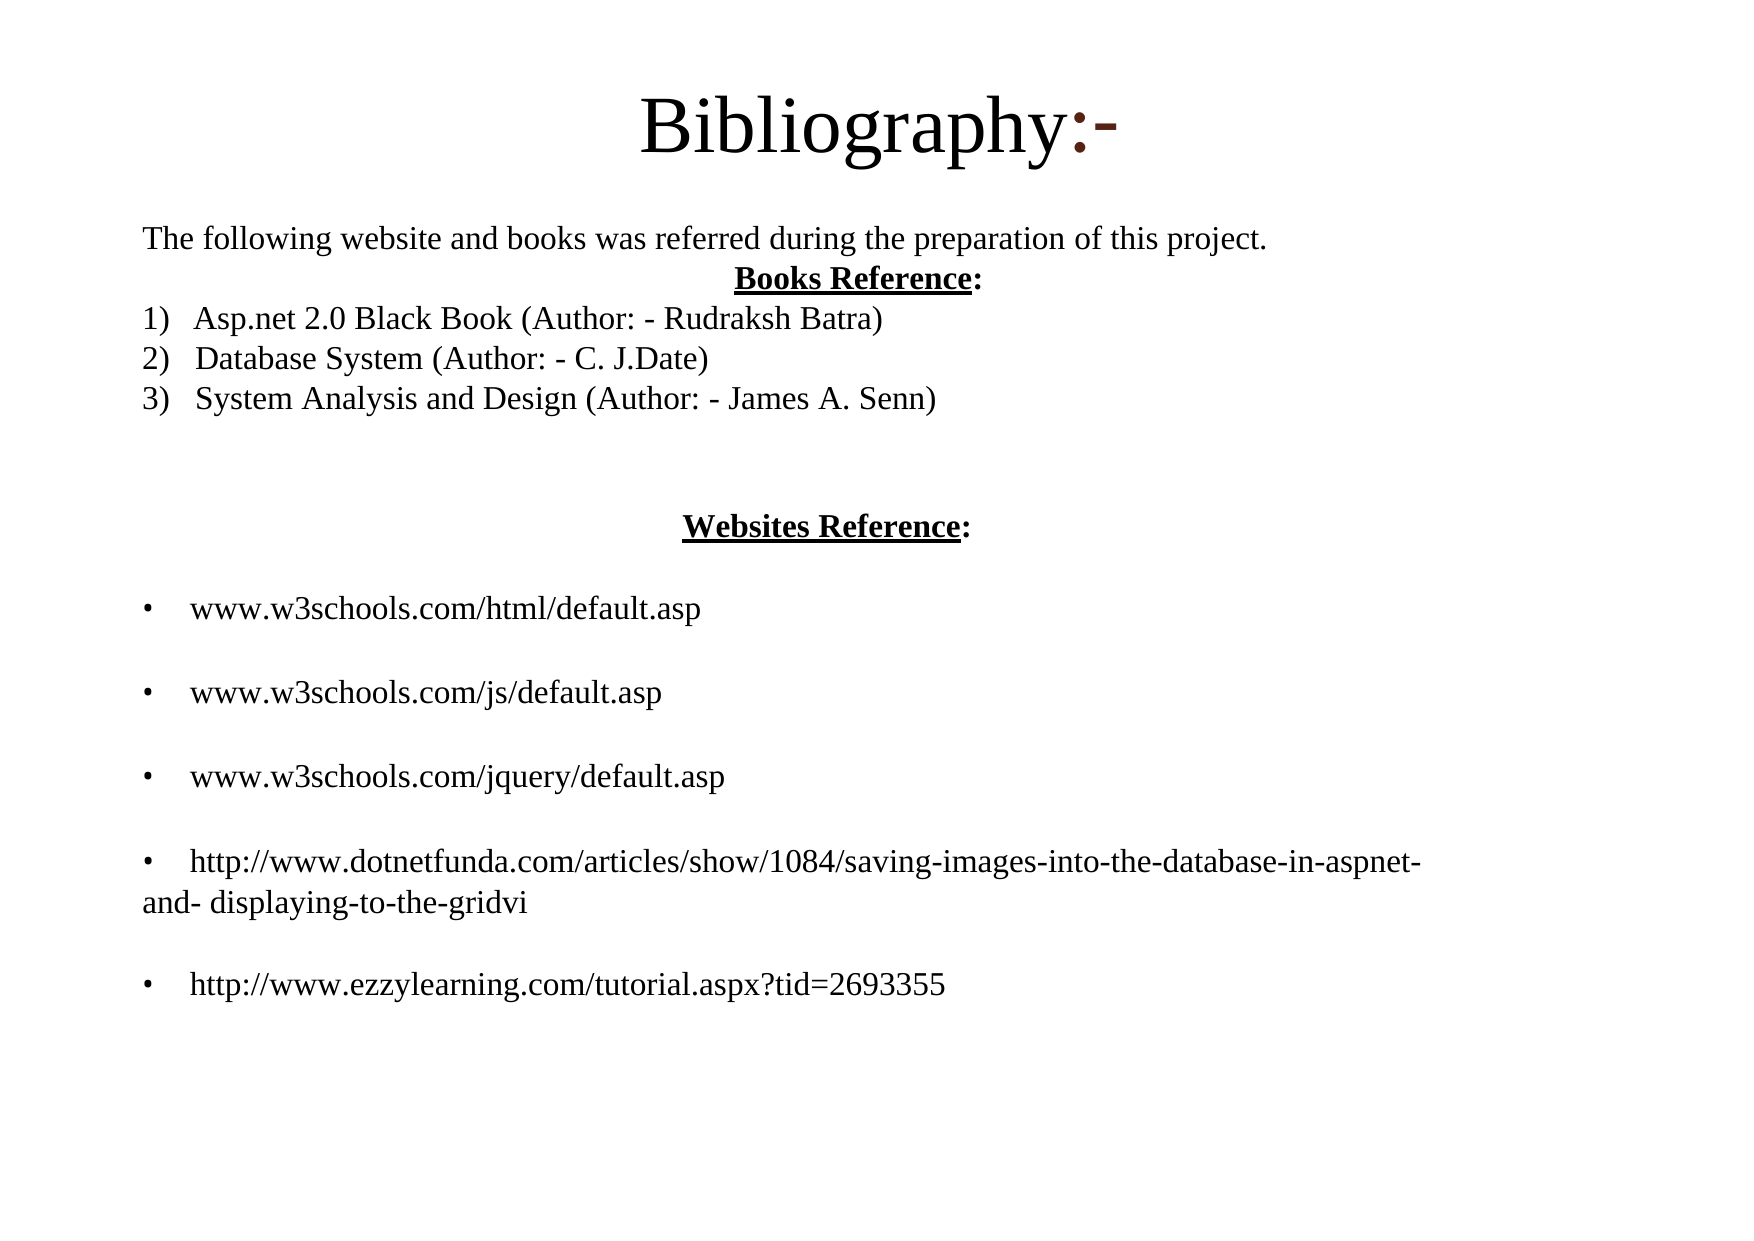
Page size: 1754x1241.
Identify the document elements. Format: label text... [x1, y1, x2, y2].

text Bibliography:- [443, 73, 1316, 173]
list http://www.ezzylearning.com/tutorial.aspx?tid=2693355 [142, 962, 1641, 1004]
text Websites Reference: [382, 506, 1271, 544]
text Books Reference: [734, 258, 1641, 297]
list Database System (Author: - C. J.Date) [142, 338, 1641, 377]
list System Analysis and Design (Author: - James A. Senn) [142, 378, 1641, 417]
list www.w3schools.com/js/default.asp [142, 670, 1641, 713]
list www.w3schools.com/jquery/default.asp [142, 754, 1641, 797]
text The following website and books was referred during the preparation of this project. [142, 218, 1641, 257]
list Asp.net 2.0 Black Book (Author: - Rudraksh Batra) [142, 298, 1641, 337]
list http://www.dotnetfunda.com/articles/show/1084/saving-images-into-the-database-in-aspnet-and- displaying-to-the-gridvi [142, 838, 1447, 921]
list www.w3schools.com/html/default.asp [142, 586, 1641, 628]
